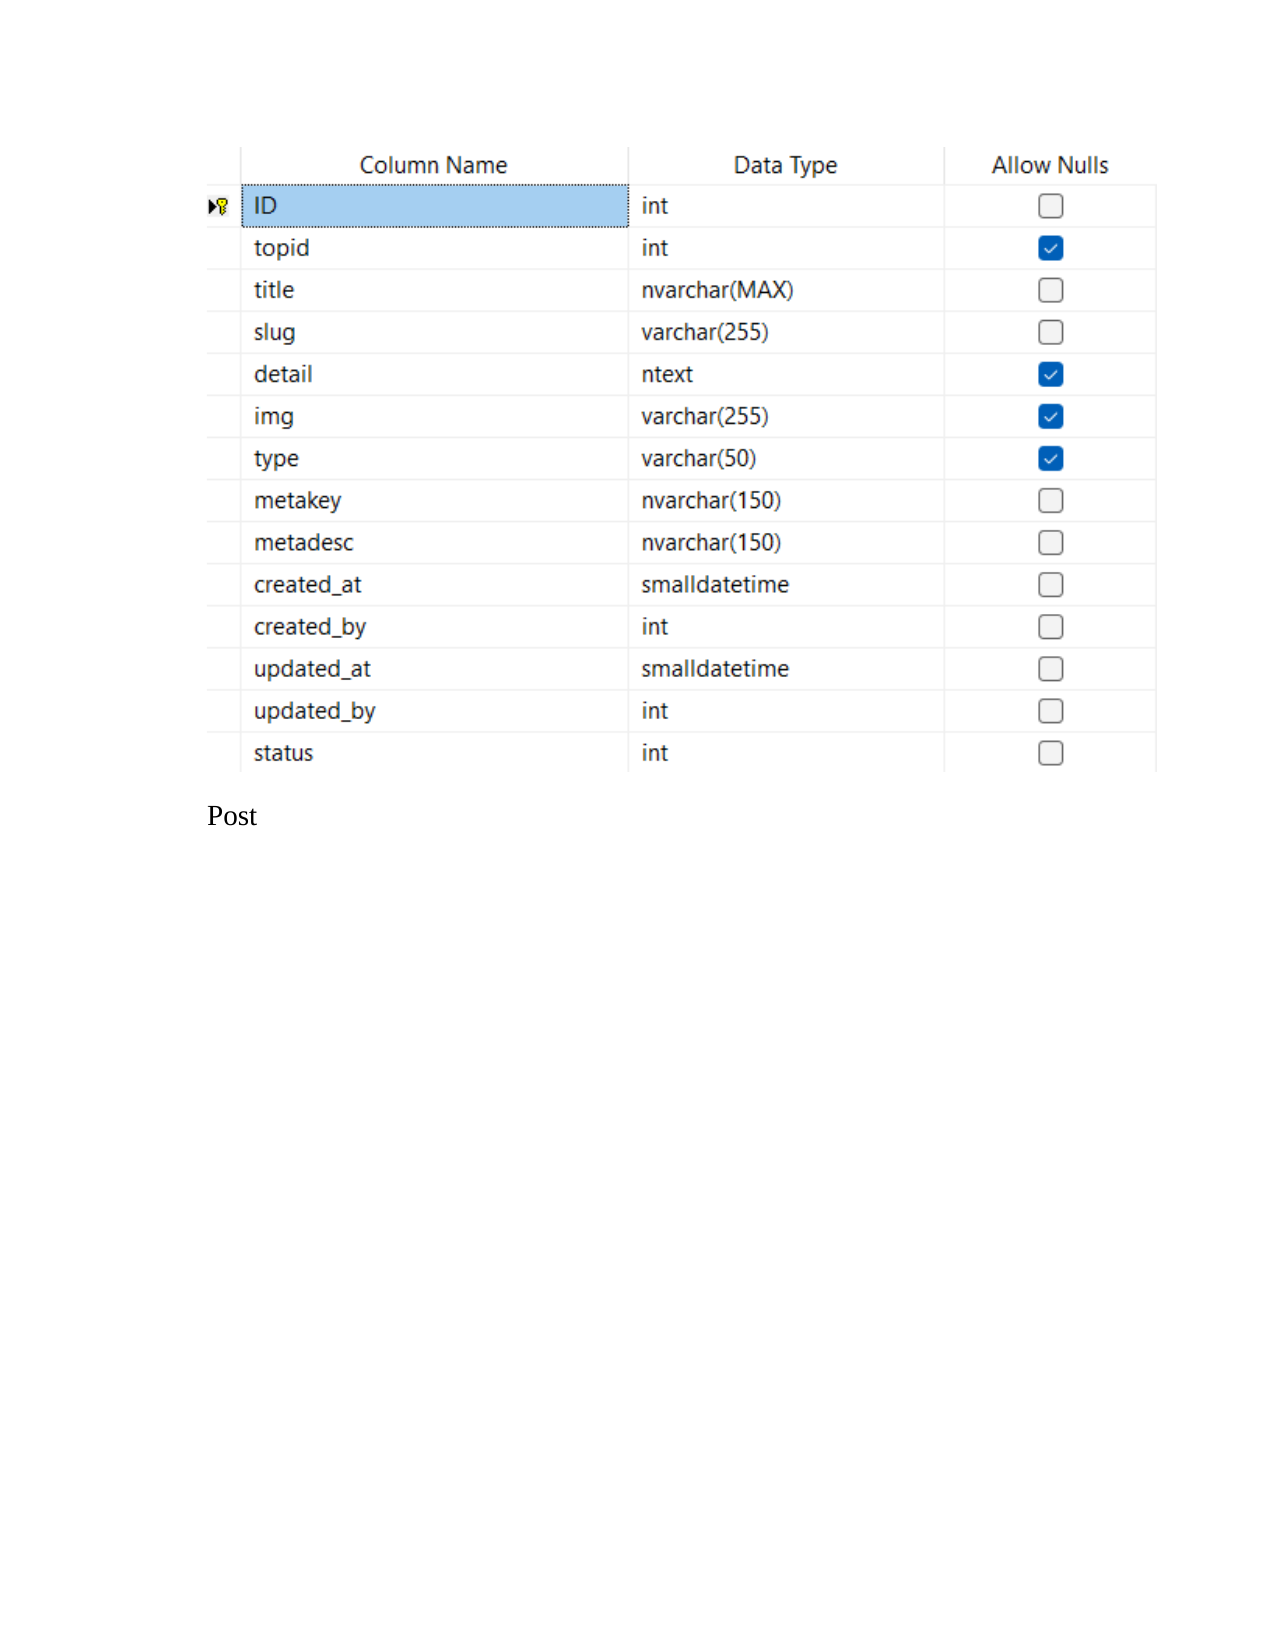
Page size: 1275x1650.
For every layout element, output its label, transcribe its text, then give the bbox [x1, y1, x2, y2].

text Post [207, 798, 1157, 831]
picture [206, 147, 1157, 772]
